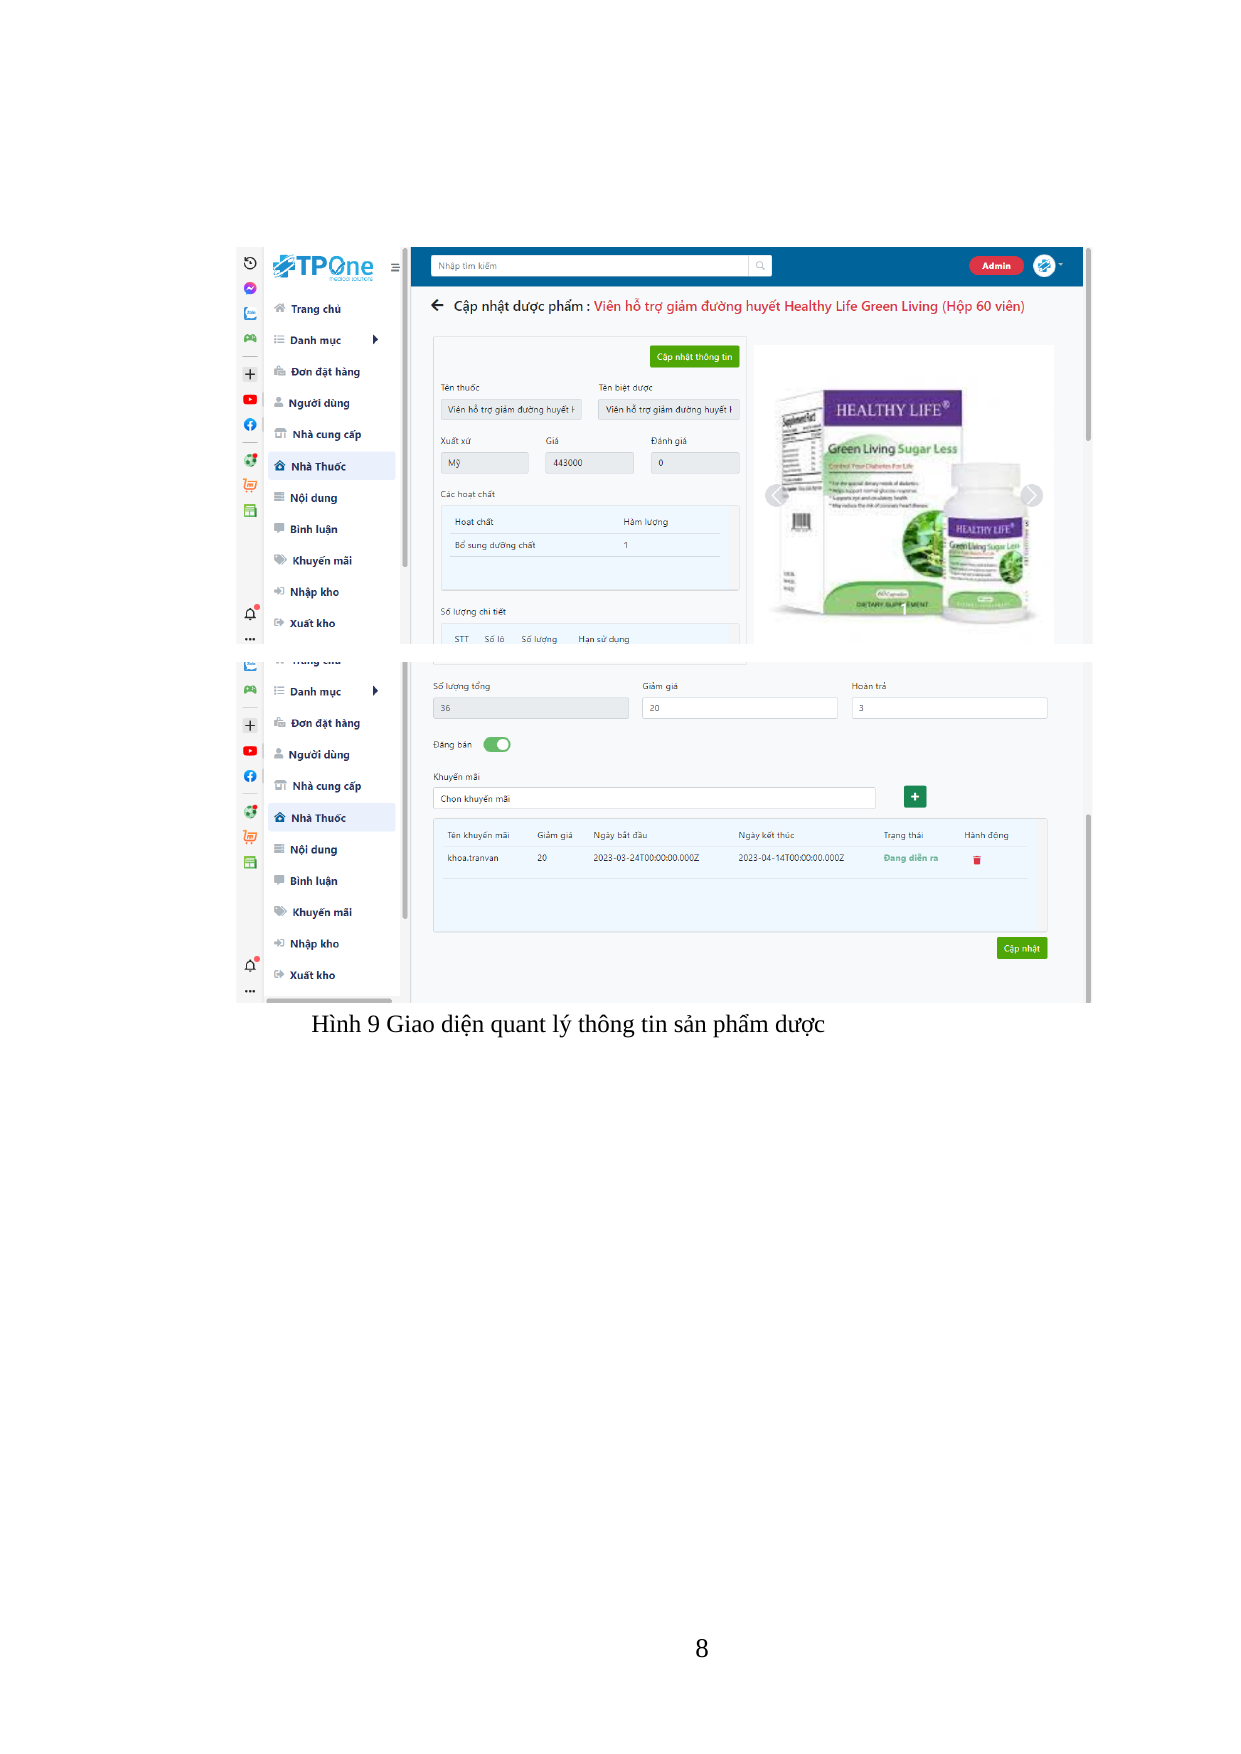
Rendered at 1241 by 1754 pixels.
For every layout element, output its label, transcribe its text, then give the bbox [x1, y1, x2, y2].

picture [236, 247, 1093, 644]
picture [236, 662, 1093, 1003]
